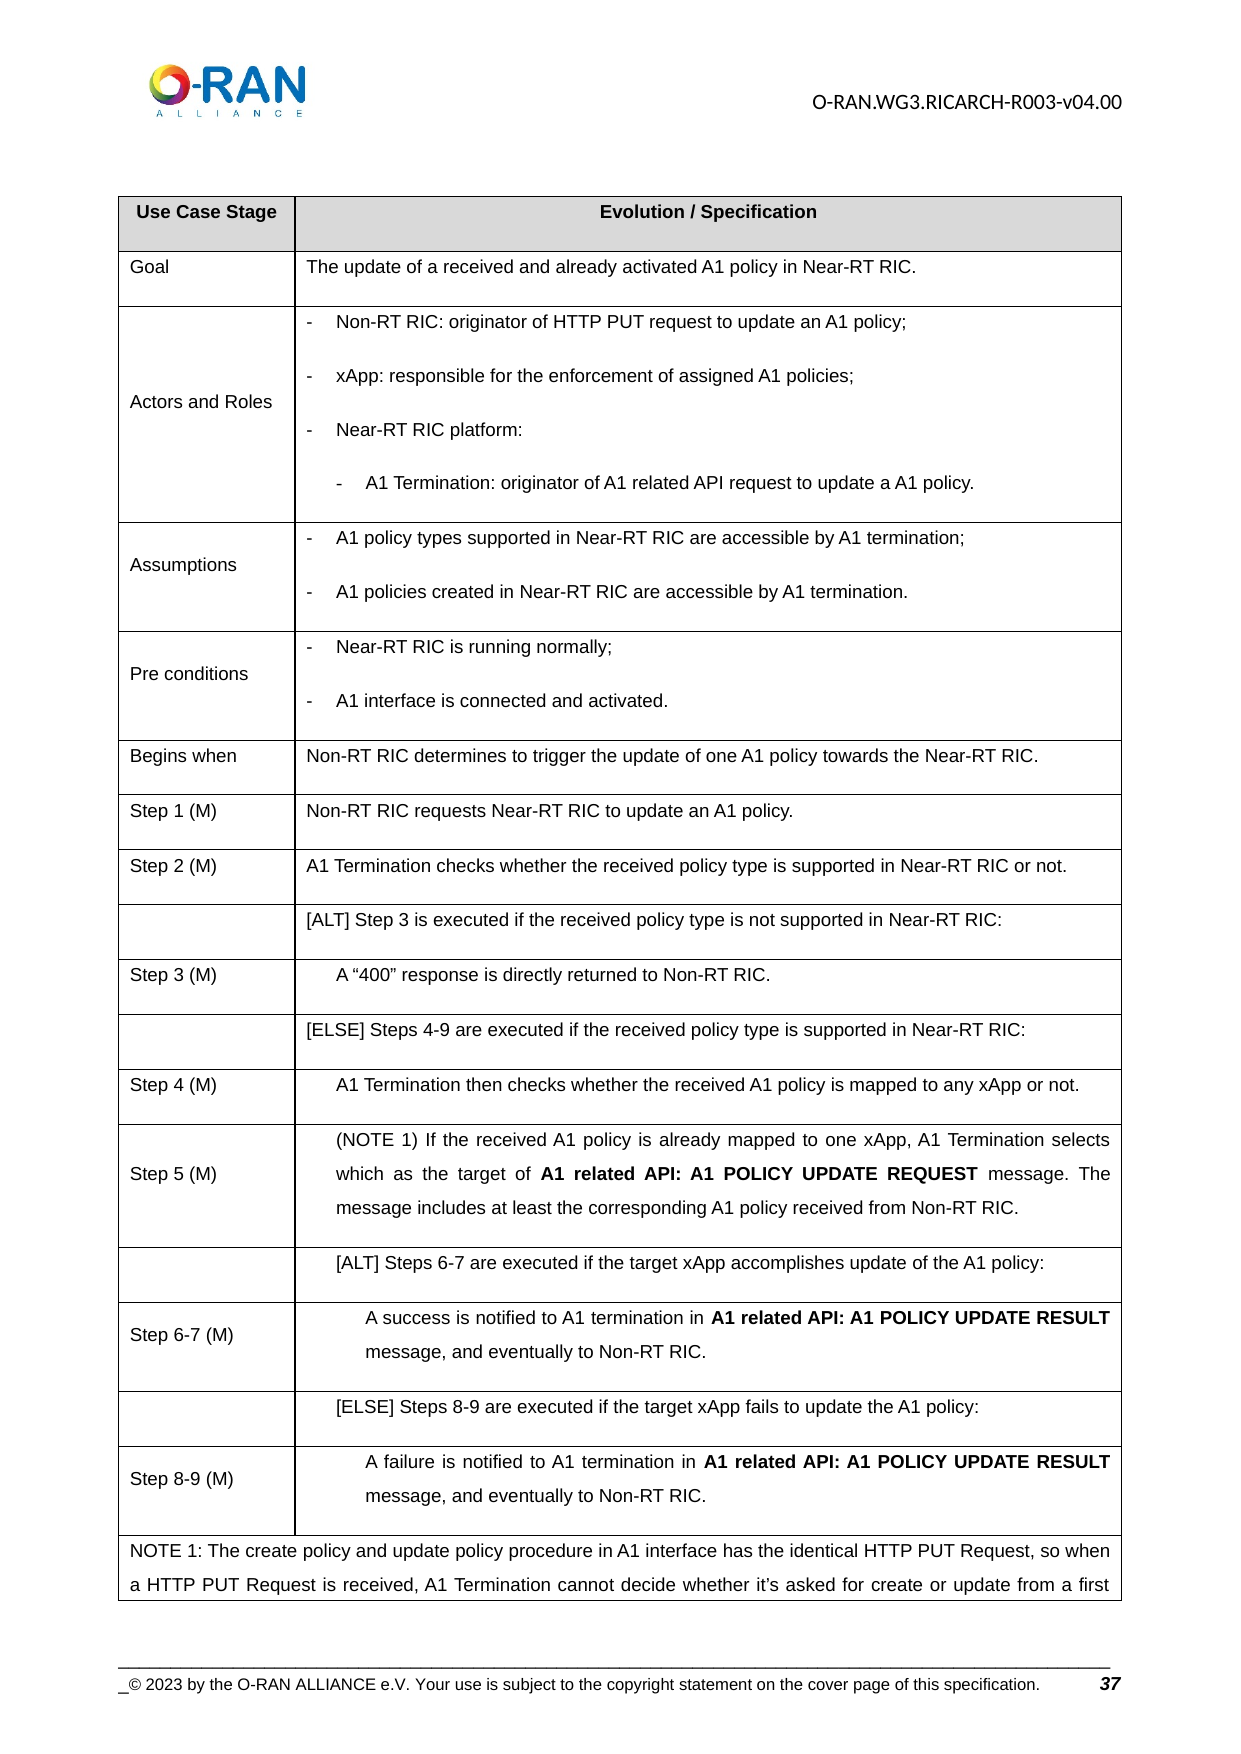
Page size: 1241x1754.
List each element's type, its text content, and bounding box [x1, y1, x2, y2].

table_cell (NOTE 1) If the received A1 policy is already mapped to one xApp, A1 Termination selects which as the target of A1 related API: A1 POLICY UPDATE REQUEST message. The message includes at least the corresponding A1 policy received from Non-RT RIC. [296, 1125, 1121, 1247]
table_cell Non-RT RIC requests Near-RT RIC to update an A1 policy. [296, 795, 1121, 849]
table_cell Step 2 (M) [119, 850, 294, 904]
table_cell Step 3 (M) [119, 960, 294, 1014]
table_cell A success is notified to A1 termination in A1 related API: A1 POLICY UPDATE RESULT message, and eventually to Non-RT RIC. [296, 1303, 1121, 1391]
table_header Evolution / Specification [296, 197, 1121, 251]
table_cell [ELSE] Steps 4-9 are executed if the received policy type is supported in Near-RT RIC: [296, 1015, 1121, 1069]
table_cell [119, 1015, 294, 1069]
table_cell Begins when [119, 741, 294, 794]
table_cell Assumptions [119, 523, 294, 631]
table_header Use Case Stage [119, 197, 294, 251]
table_cell Actors and Roles [119, 307, 294, 522]
picture [139, 51, 315, 123]
table_cell Step 1 (M) [119, 795, 294, 849]
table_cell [119, 1536, 1121, 1600]
table_cell [119, 905, 294, 959]
table_cell [119, 1248, 294, 1302]
table_cell [ELSE] Steps 8-9 are executed if the target xApp fails to update the A1 policy: [296, 1392, 1121, 1446]
table_cell Non-RT RIC: originator of HTTP PUT request to update an A1 policy; xApp: responsible for the enforcement of assigned A1 policies; Near-RT RIC platform: A1 Termination: originator of A1 related API request to update a A1 policy. [296, 307, 1121, 522]
table_cell A “400” response is directly returned to Non-RT RIC. [296, 960, 1121, 1014]
table_cell Step 5 (M) [119, 1125, 294, 1247]
table_cell Goal [119, 252, 294, 306]
table_cell Near-RT RIC is running normally; A1 interface is connected and activated. [296, 632, 1121, 739]
table_cell [ALT] Step 3 is executed if the received policy type is not supported in Near-RT RIC: [296, 905, 1121, 959]
table_cell A1 Termination checks whether the received policy type is supported in Near-RT RIC or not. [296, 850, 1121, 904]
table_cell Step 8-9 (M) [119, 1447, 294, 1535]
table_cell Pre conditions [119, 632, 294, 739]
table_cell A failure is notified to A1 termination in A1 related API: A1 POLICY UPDATE RESULT message, and eventually to Non-RT RIC. [296, 1447, 1121, 1535]
table_cell [ALT] Steps 6-7 are executed if the target xApp accomplishes update of the A1 policy: [296, 1248, 1121, 1302]
table_cell Step 6-7 (M) [119, 1303, 294, 1391]
table_cell Non-RT RIC determines to trigger the update of one A1 policy towards the Near-RT RIC. [296, 741, 1121, 794]
table_cell A1 policy types supported in Near-RT RIC are accessible by A1 termination; A1 policies created in Near-RT RIC are accessible by A1 termination. [296, 523, 1121, 631]
table_cell The update of a received and already activated A1 policy in Near-RT RIC. [296, 252, 1121, 306]
table_cell Step 4 (M) [119, 1070, 294, 1124]
table_cell [119, 1392, 294, 1446]
table_cell A1 Termination then checks whether the received A1 policy is mapped to any xApp or not. [296, 1070, 1121, 1124]
